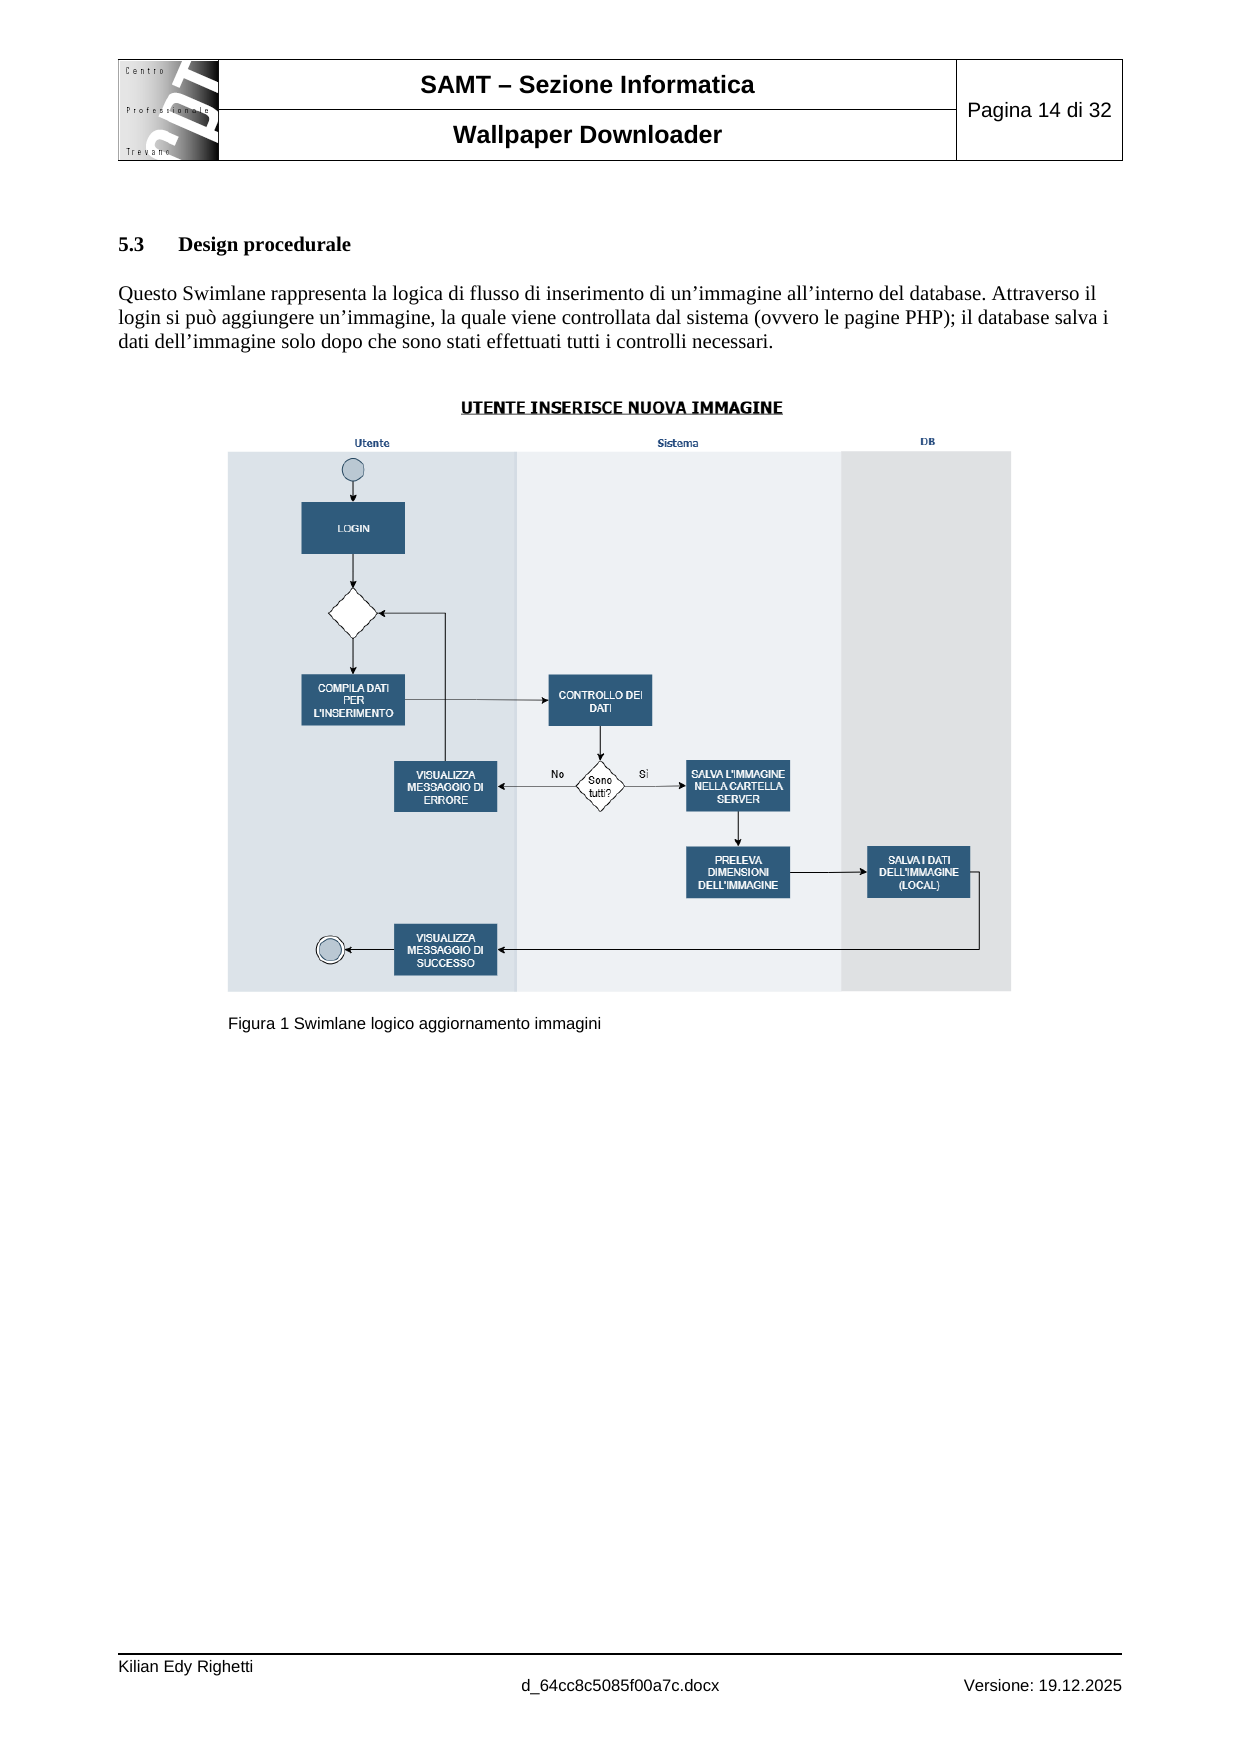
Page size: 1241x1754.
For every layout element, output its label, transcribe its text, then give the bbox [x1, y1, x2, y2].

picture [227, 389, 1012, 992]
picture [118, 60, 219, 160]
text Questo Swimlane rappresenta la logica di flusso di inserimento di un’immagine all’interno del database. Attraverso il login si può aggiungere un’immagine, la quale viene controllata dal sistema (ovvero le pagine PHP); il database salva i dati dell’immagine solo dopo che sono stati effettuati tutti i controlli necessari. [118, 281, 1122, 353]
subtitle Design procedurale [118, 232, 1122, 256]
